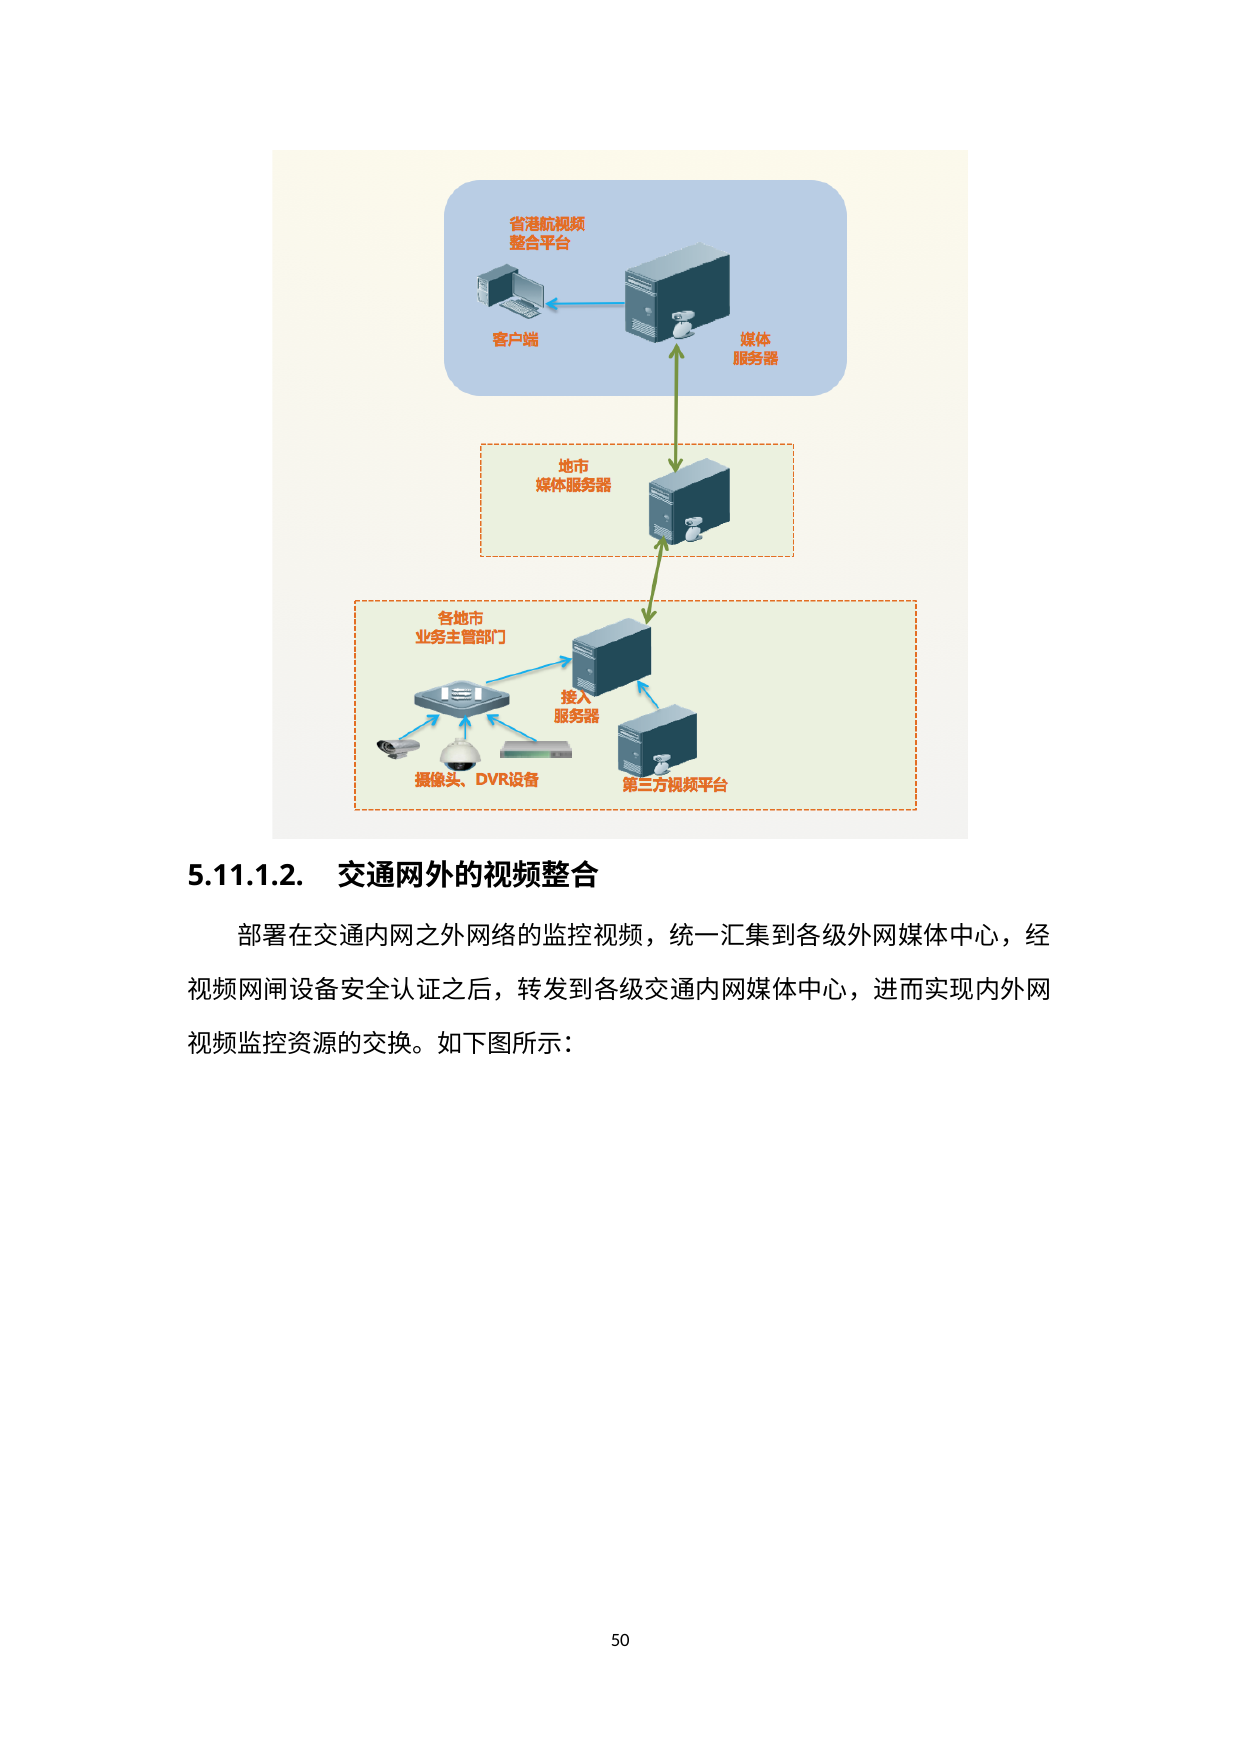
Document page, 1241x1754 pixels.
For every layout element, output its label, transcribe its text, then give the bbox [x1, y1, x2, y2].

picture [272, 150, 968, 839]
text 部署在交通内网之外网络的监控视频，统一汇集到各级外网媒体中心，经视频网闸设备安全认证之后，转发到各级交通内网媒体中心，进而实现内外网视频监控资源的交换。如下图所示： [187, 915, 1053, 1060]
subtitle 交通网外的视频整合 [187, 852, 1053, 894]
